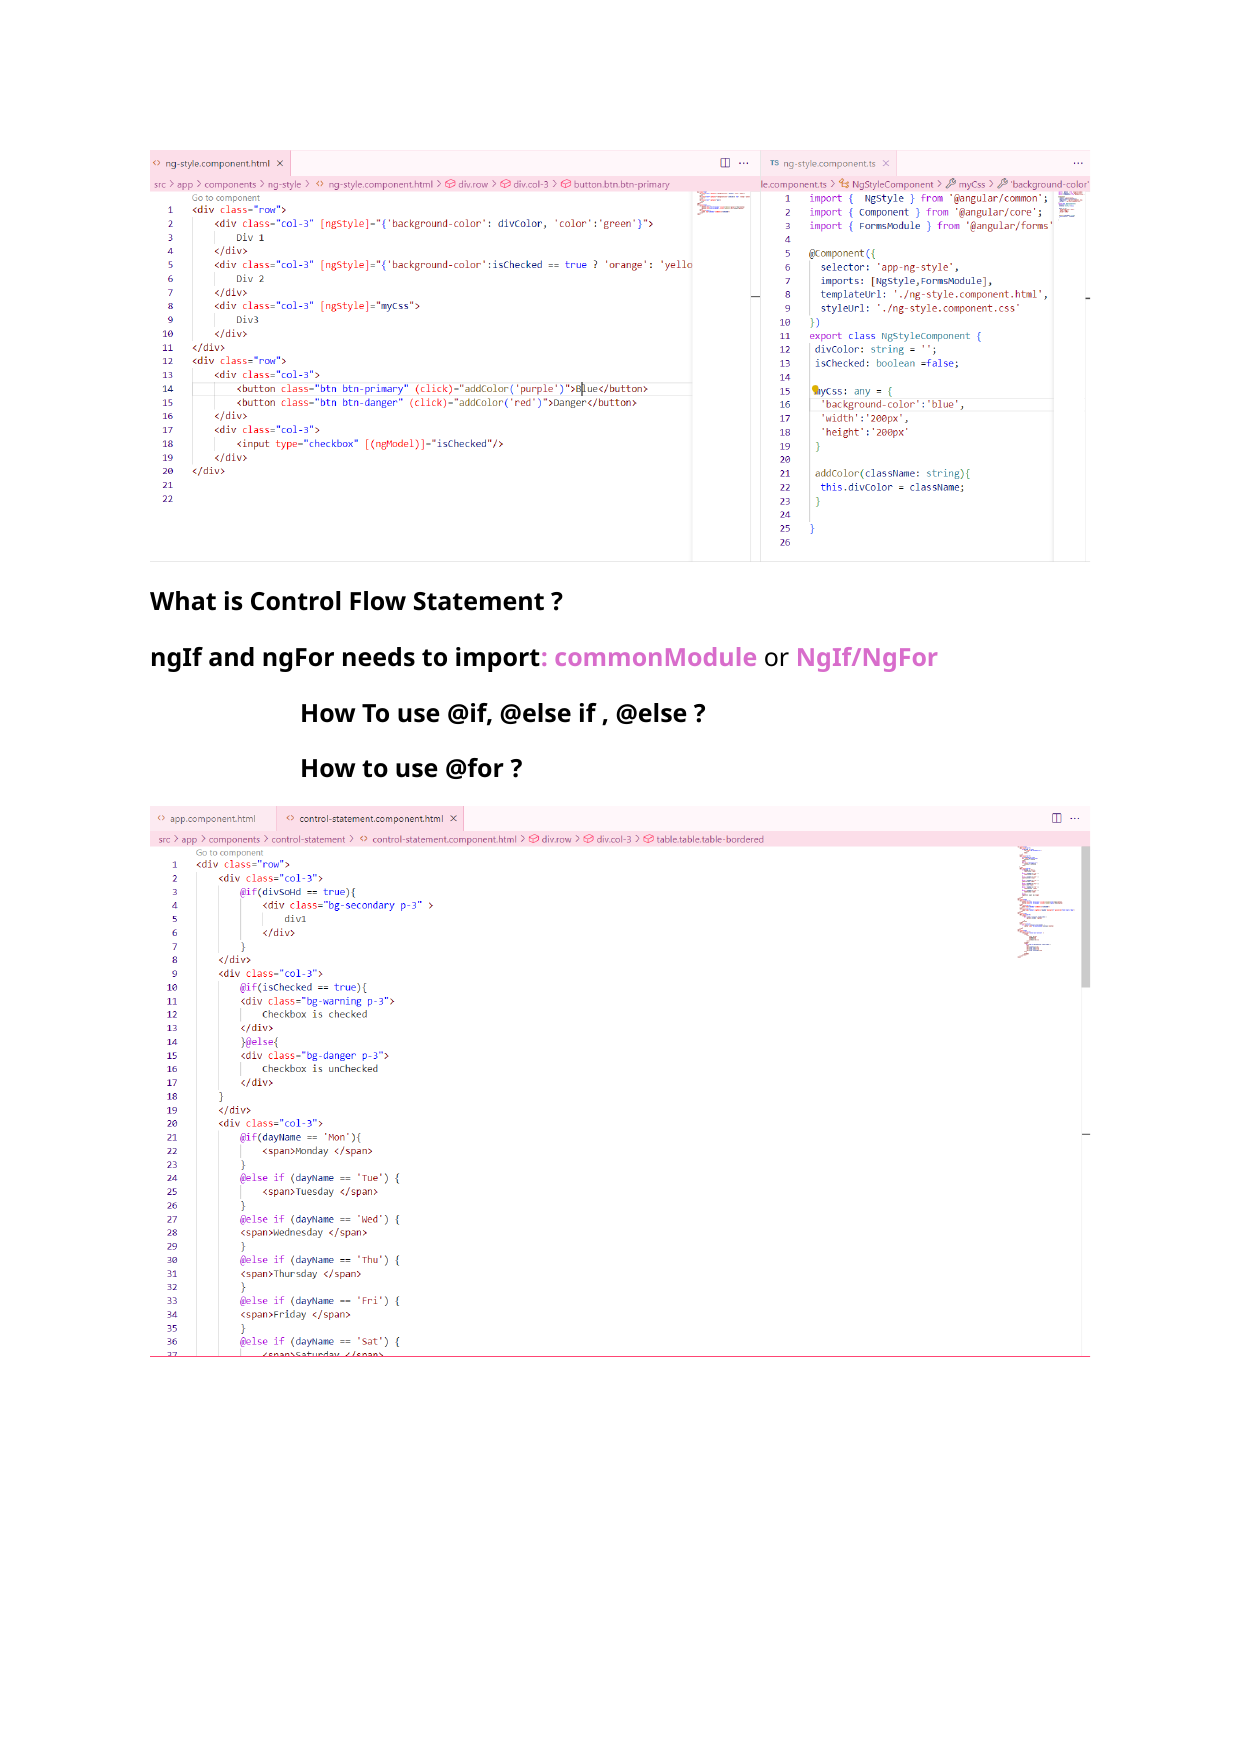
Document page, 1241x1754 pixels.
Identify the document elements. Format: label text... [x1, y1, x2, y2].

picture [150, 806, 1091, 1357]
text How To use @if, @else if , @else ? [150, 695, 1090, 729]
text What is Control Flow Statement ? [150, 583, 1090, 618]
text ngIf and ngFor needs to import: commonModule or NgIf/NgFor [150, 639, 1090, 673]
text How to use @for ? [150, 751, 1090, 785]
picture [150, 150, 1091, 562]
